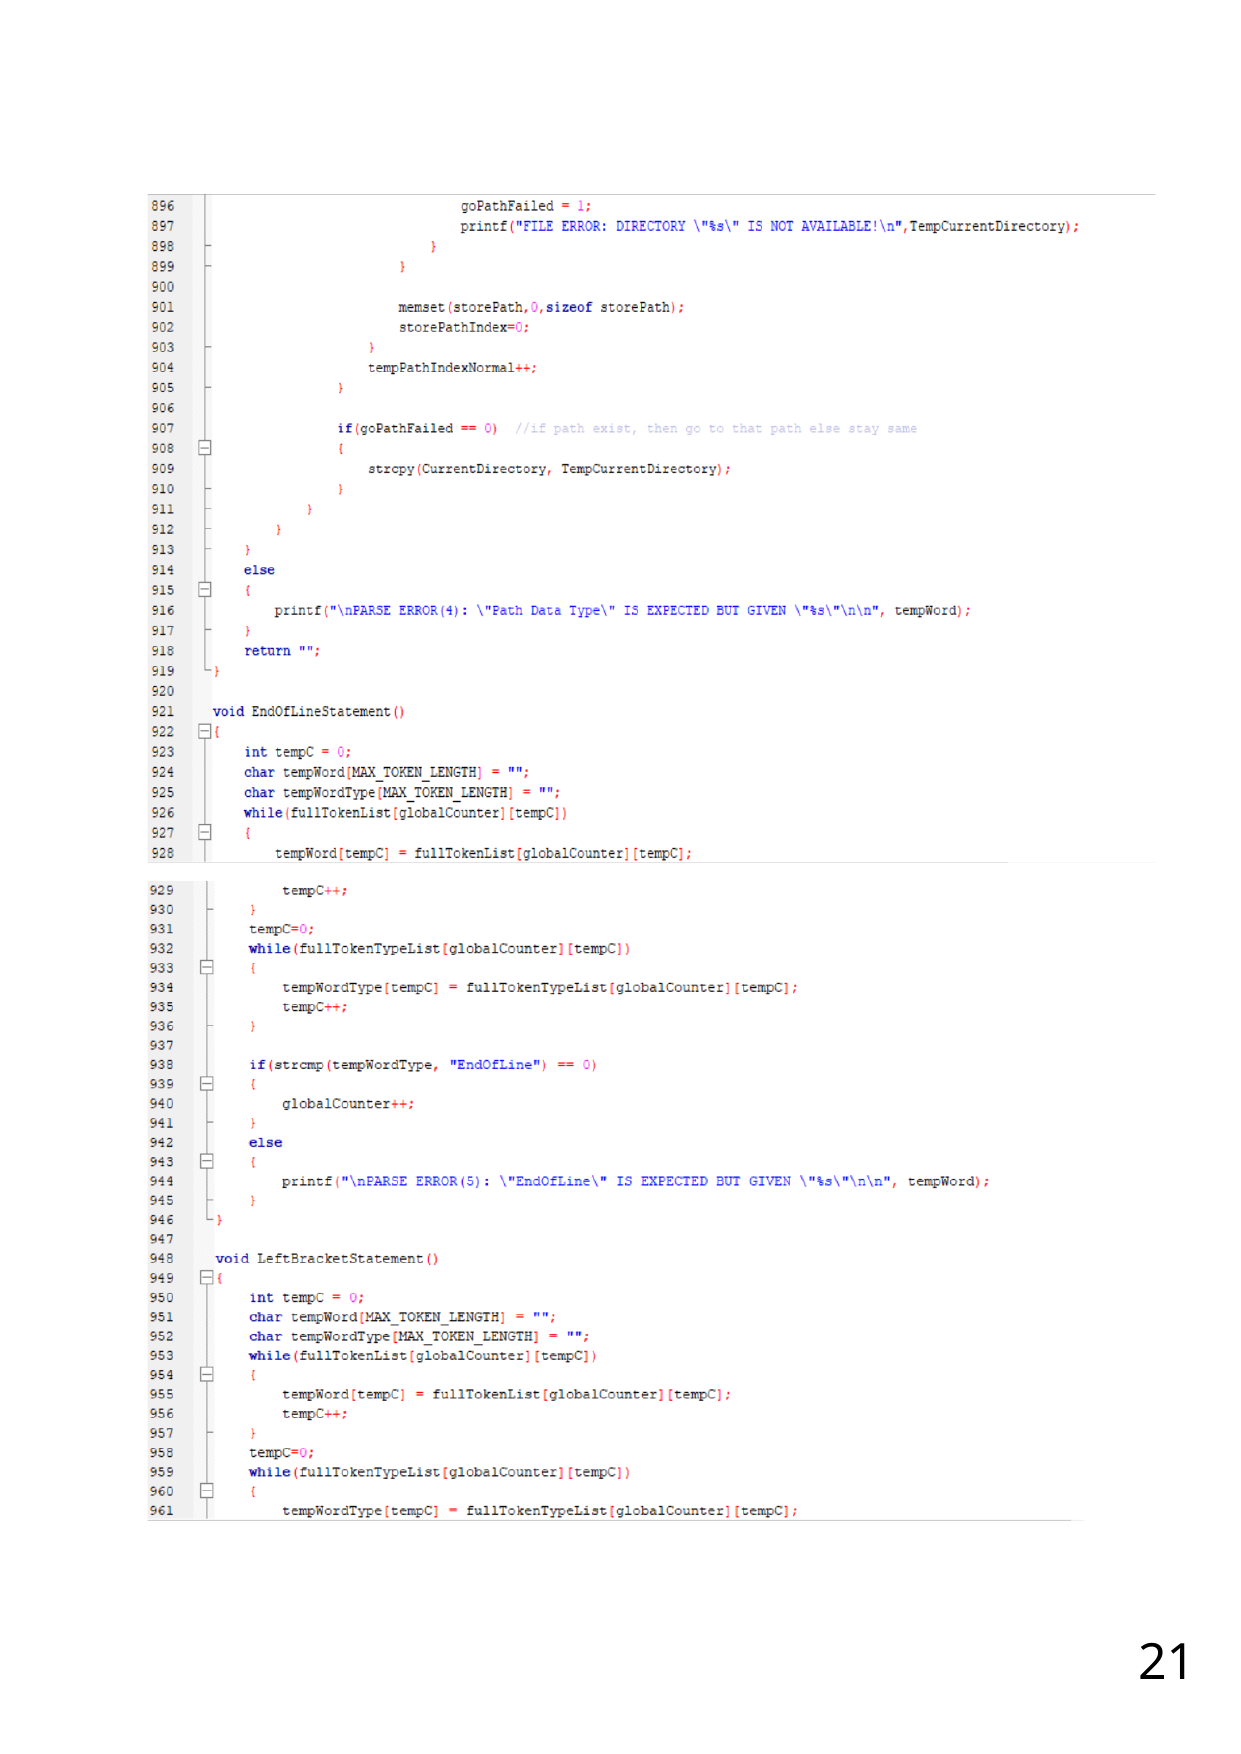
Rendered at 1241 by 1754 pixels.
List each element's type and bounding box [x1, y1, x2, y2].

picture [147, 194, 1156, 863]
picture [147, 881, 1085, 1521]
